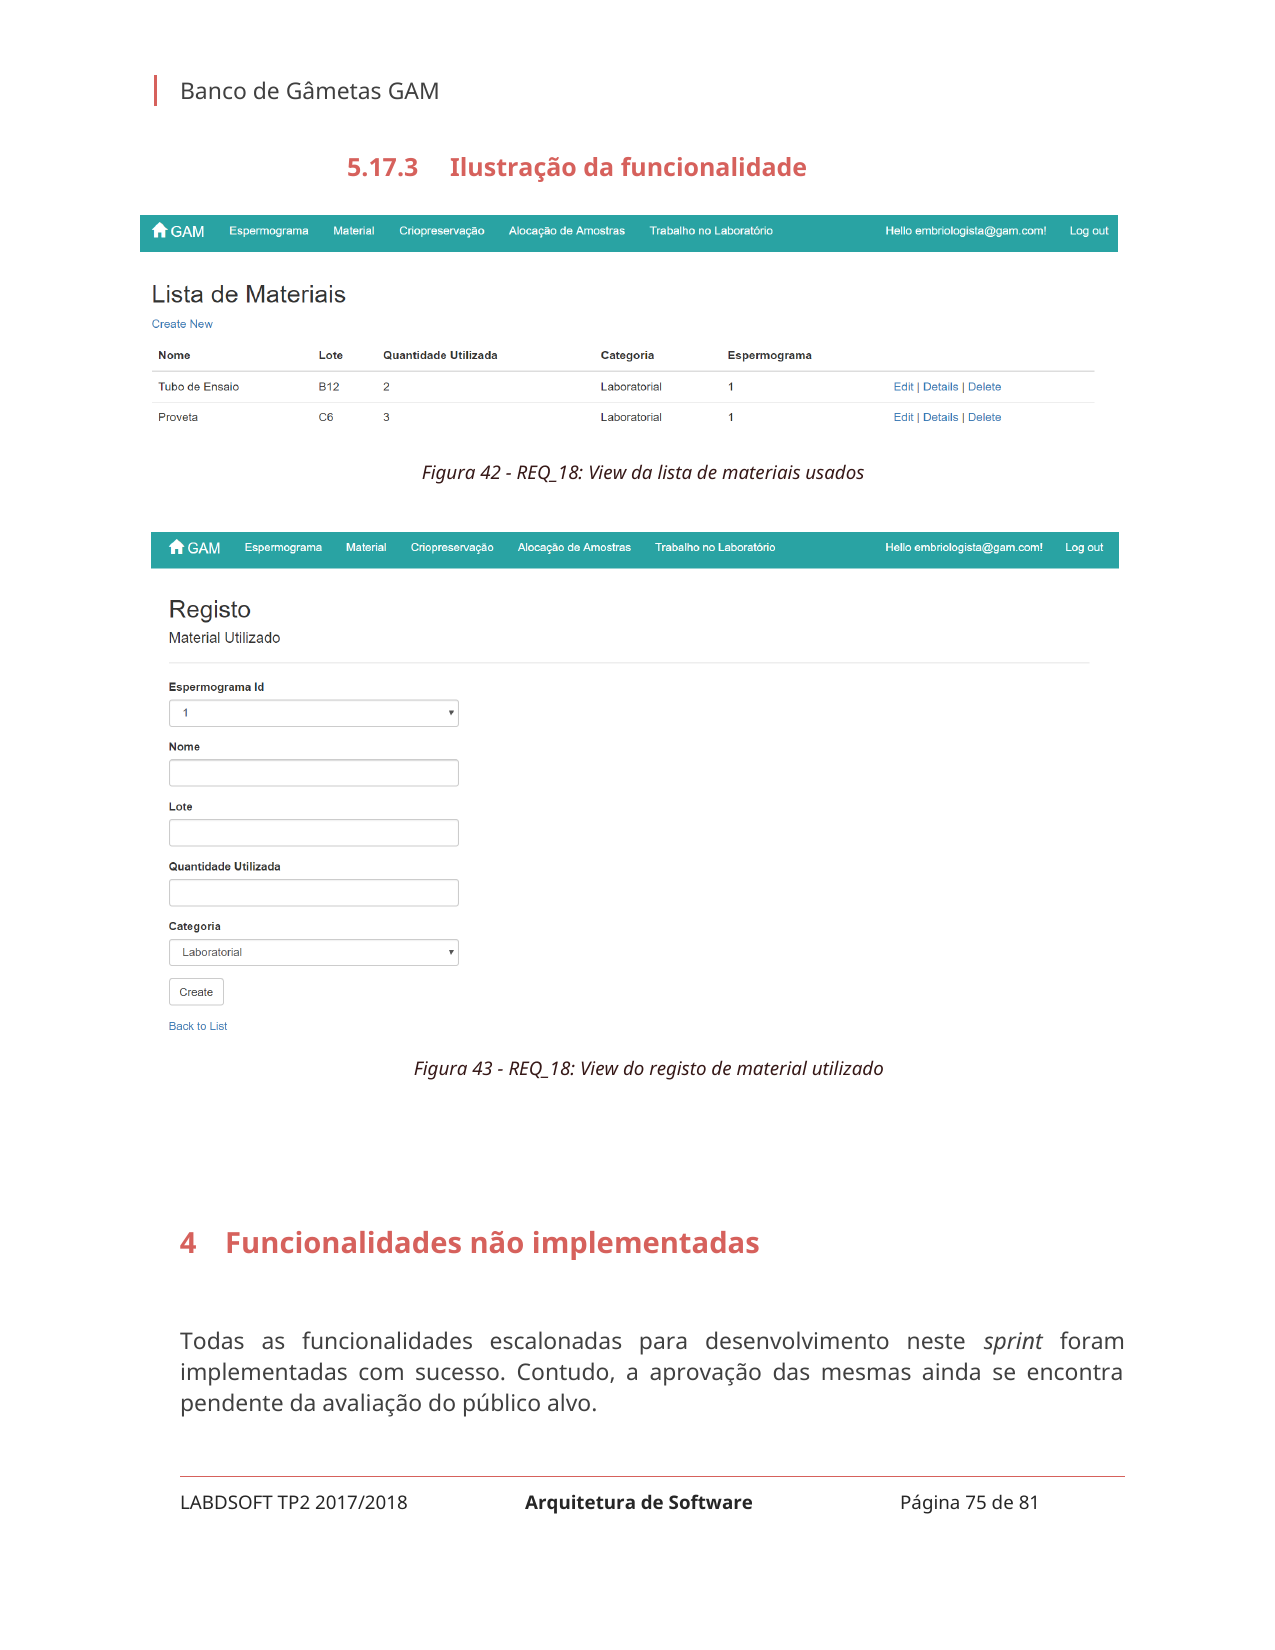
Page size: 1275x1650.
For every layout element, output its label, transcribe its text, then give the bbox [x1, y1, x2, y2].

picture [140, 215, 1118, 450]
picture [151, 532, 1119, 1042]
subtitle Ilustração da funcionalidade [347, 150, 1125, 184]
text Todas as funcionalidades escalonadas para desenvolvimento neste sprint foram implementadas com sucesso. Contudo, a aprovação das mesmas ainda se encontra pendente da avaliação do público alvo. [180, 1325, 1125, 1418]
